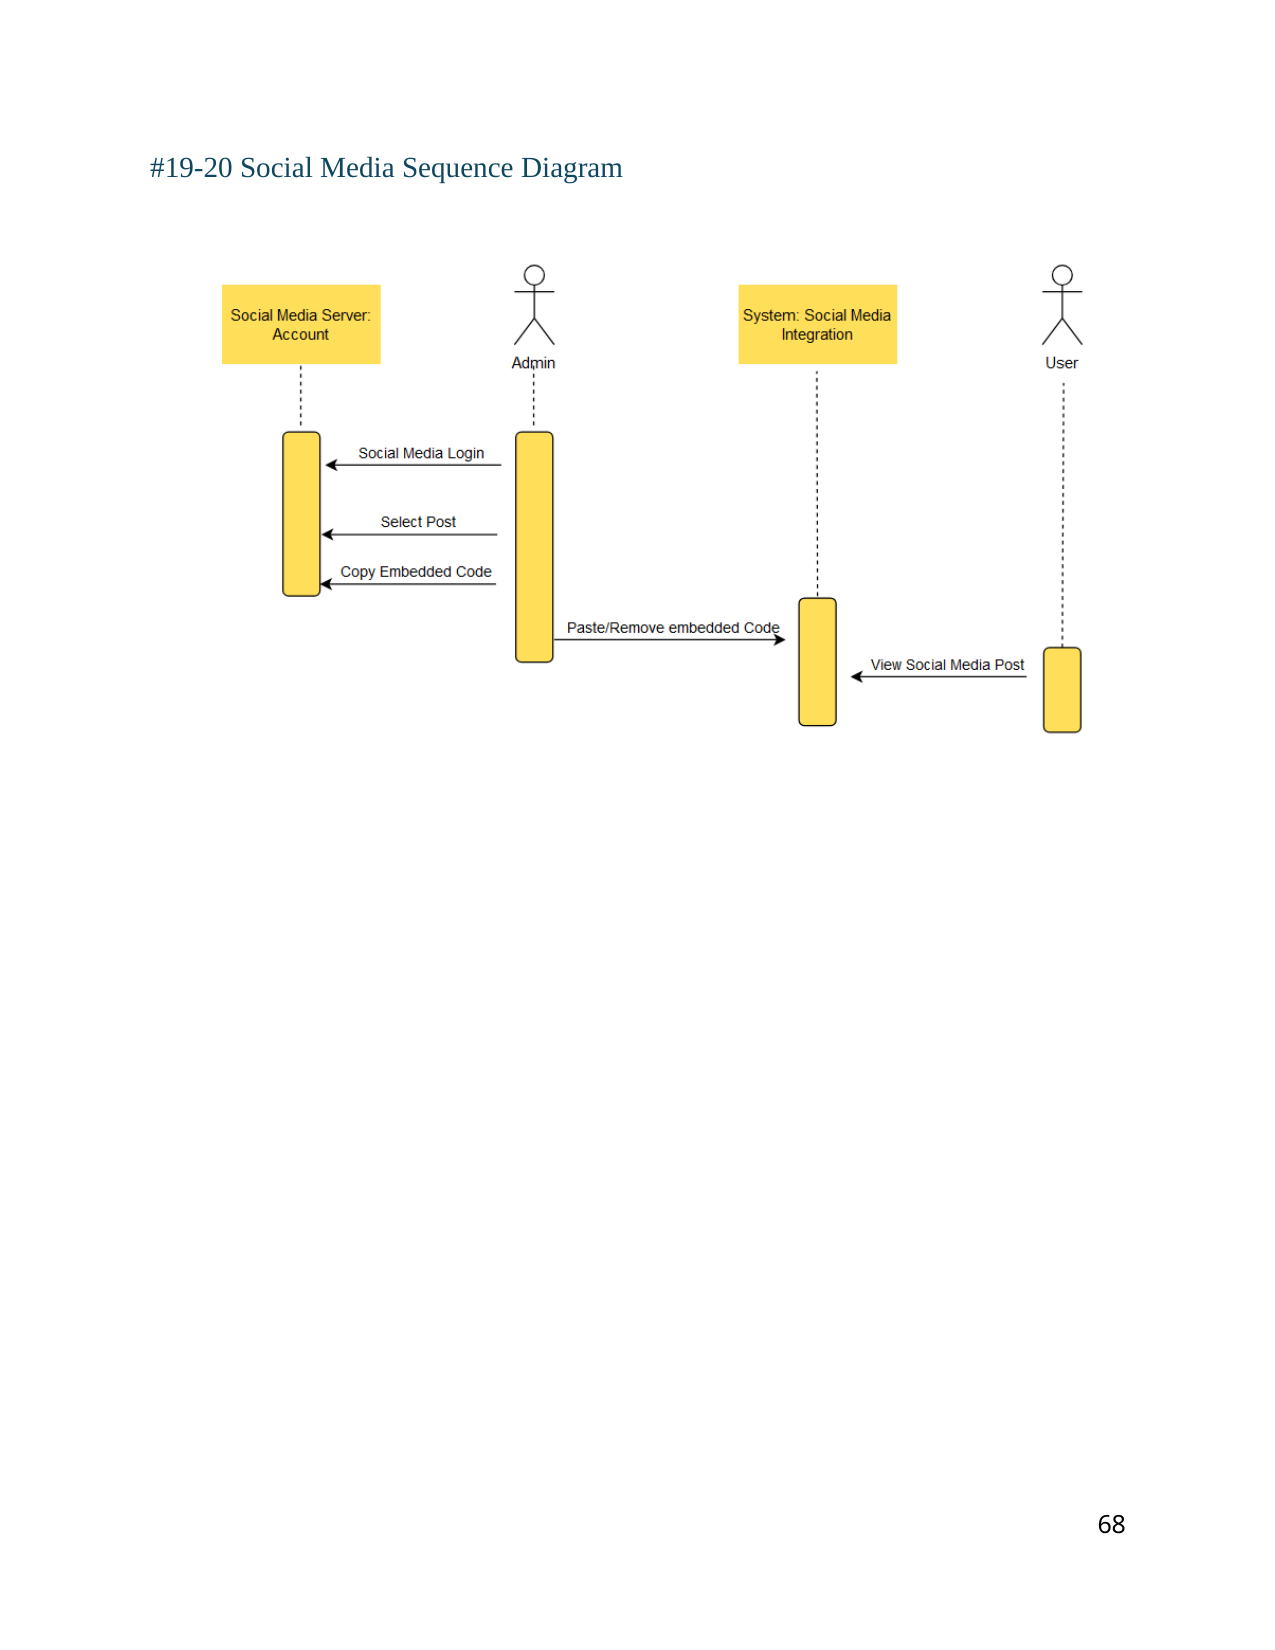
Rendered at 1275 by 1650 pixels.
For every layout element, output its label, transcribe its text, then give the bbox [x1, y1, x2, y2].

subtitle #19-20 Social Media Sequence Diagram [150, 150, 1125, 183]
picture [150, 253, 1125, 779]
